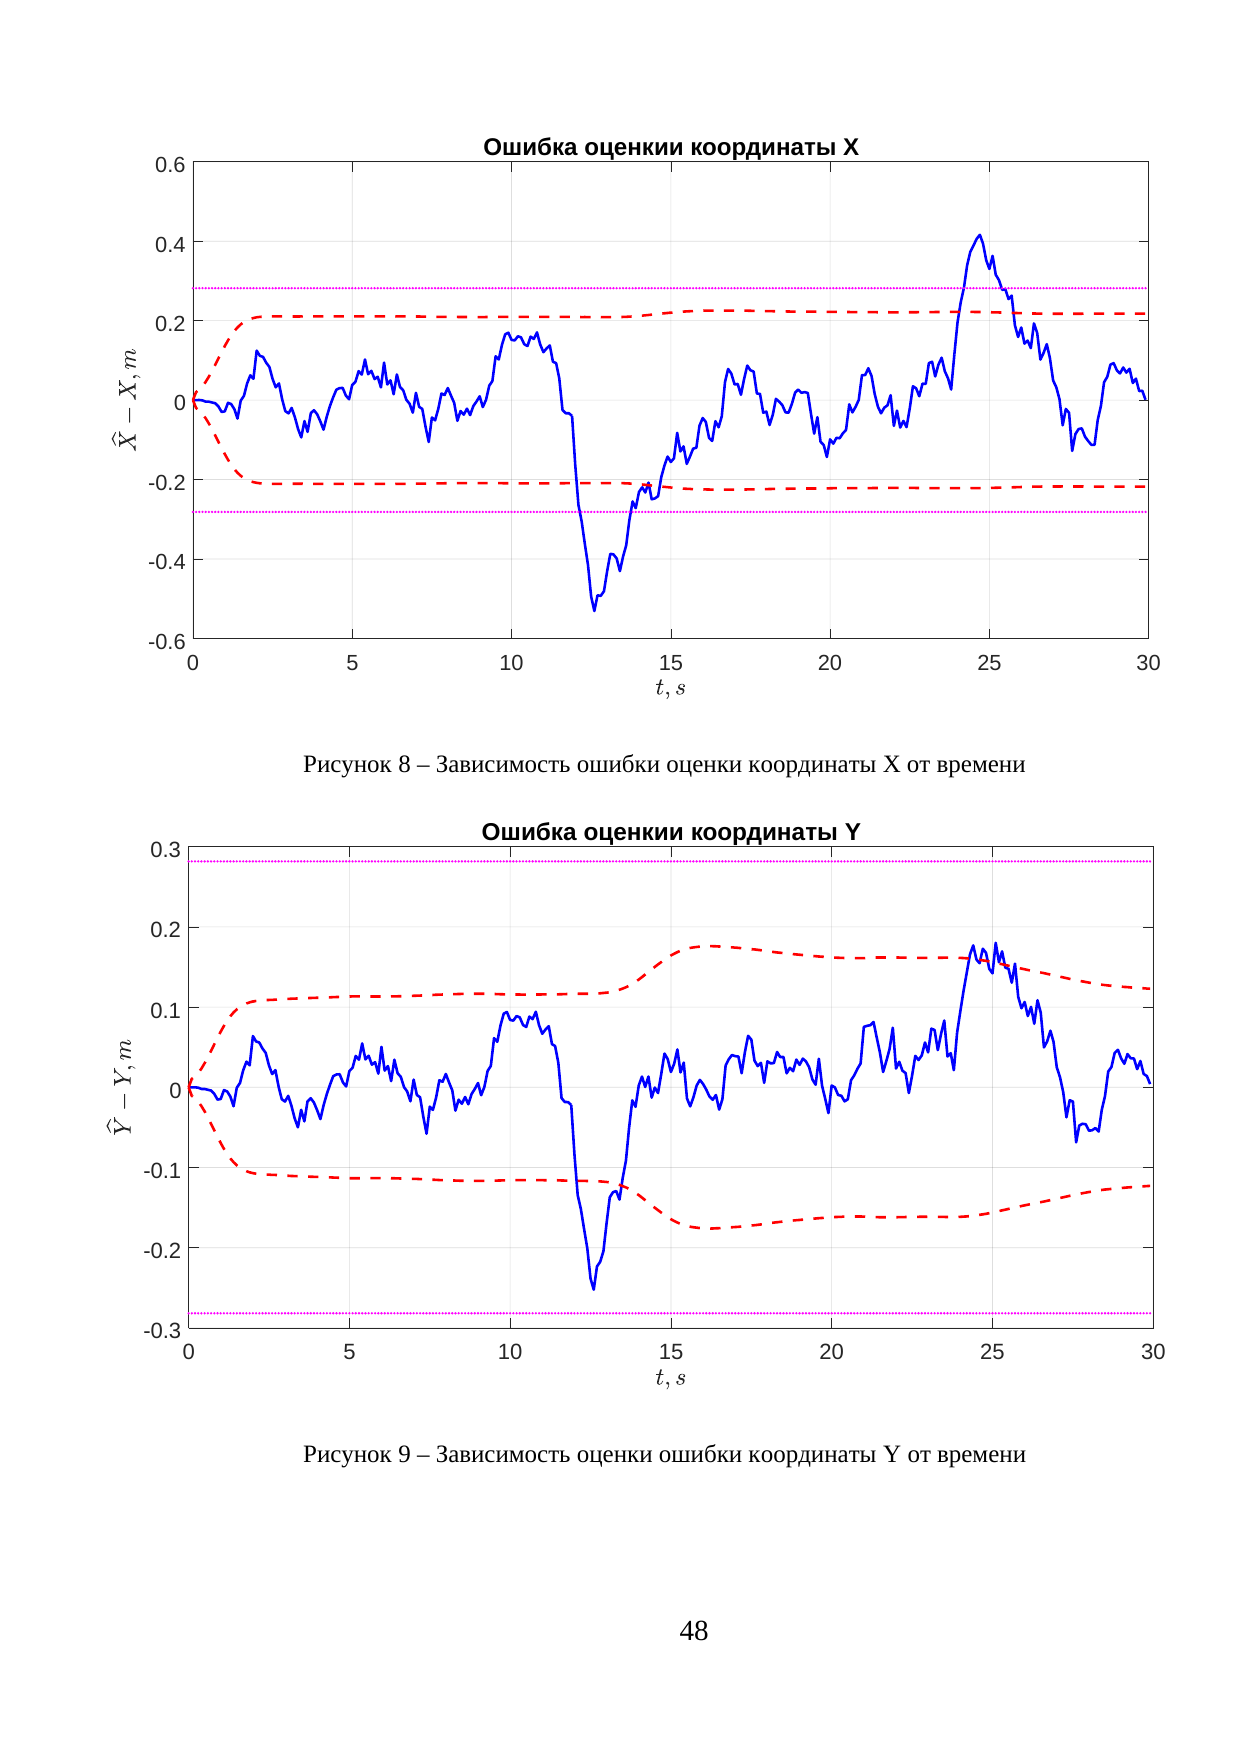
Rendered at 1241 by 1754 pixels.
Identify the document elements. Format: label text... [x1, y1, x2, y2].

text Рисунок 9 – Зависимость оценки ошибки координаты Y от времени [177, 1439, 1152, 1468]
text Рисунок 8 – Зависимость ошибки оценки координаты Х от времени [177, 749, 1152, 777]
